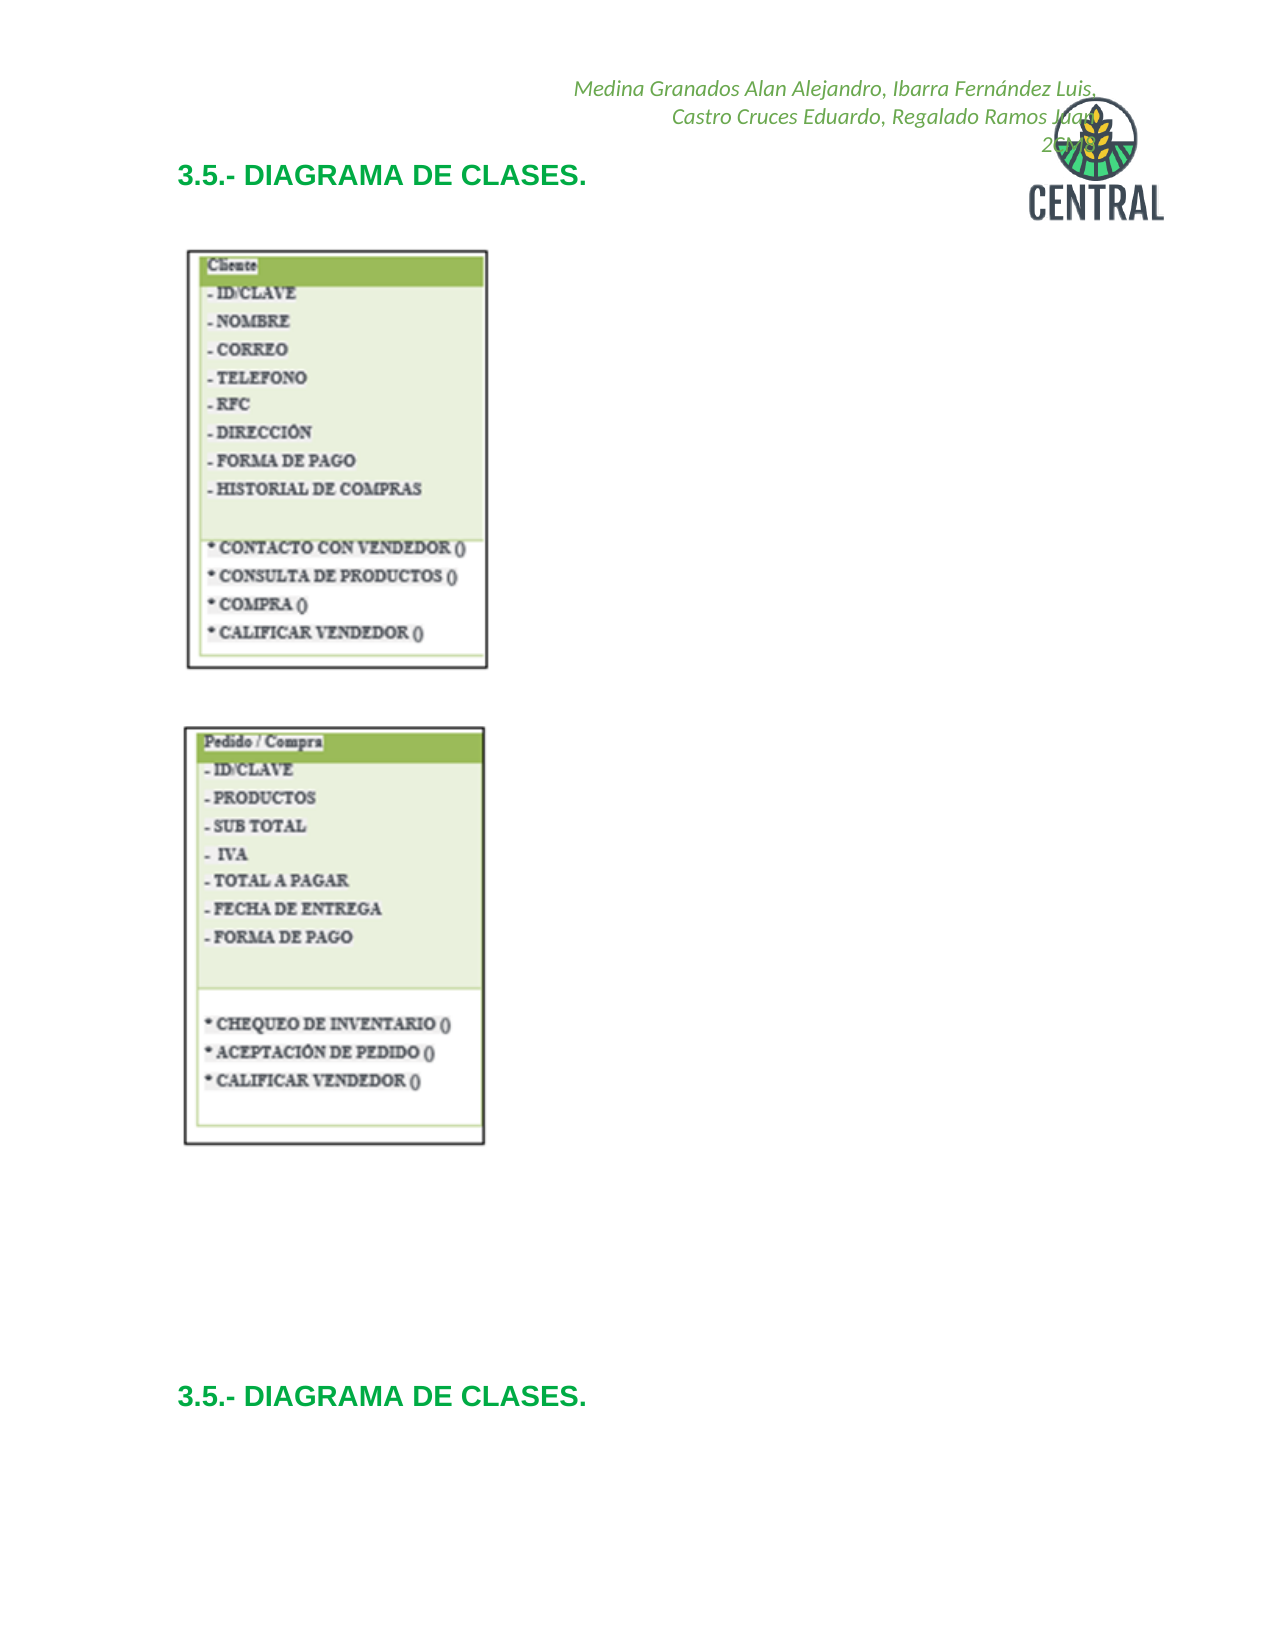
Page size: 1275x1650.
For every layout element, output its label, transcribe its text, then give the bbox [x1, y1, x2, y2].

picture [1029, 114, 1035, 123]
text 3.5.- DIAGRAMA DE CLASES. [177, 1378, 1098, 1412]
picture [177, 233, 499, 683]
text 3.5.- DIAGRAMA DE CLASES. [177, 158, 1098, 191]
picture [177, 721, 493, 1147]
picture [1027, 95, 1164, 221]
